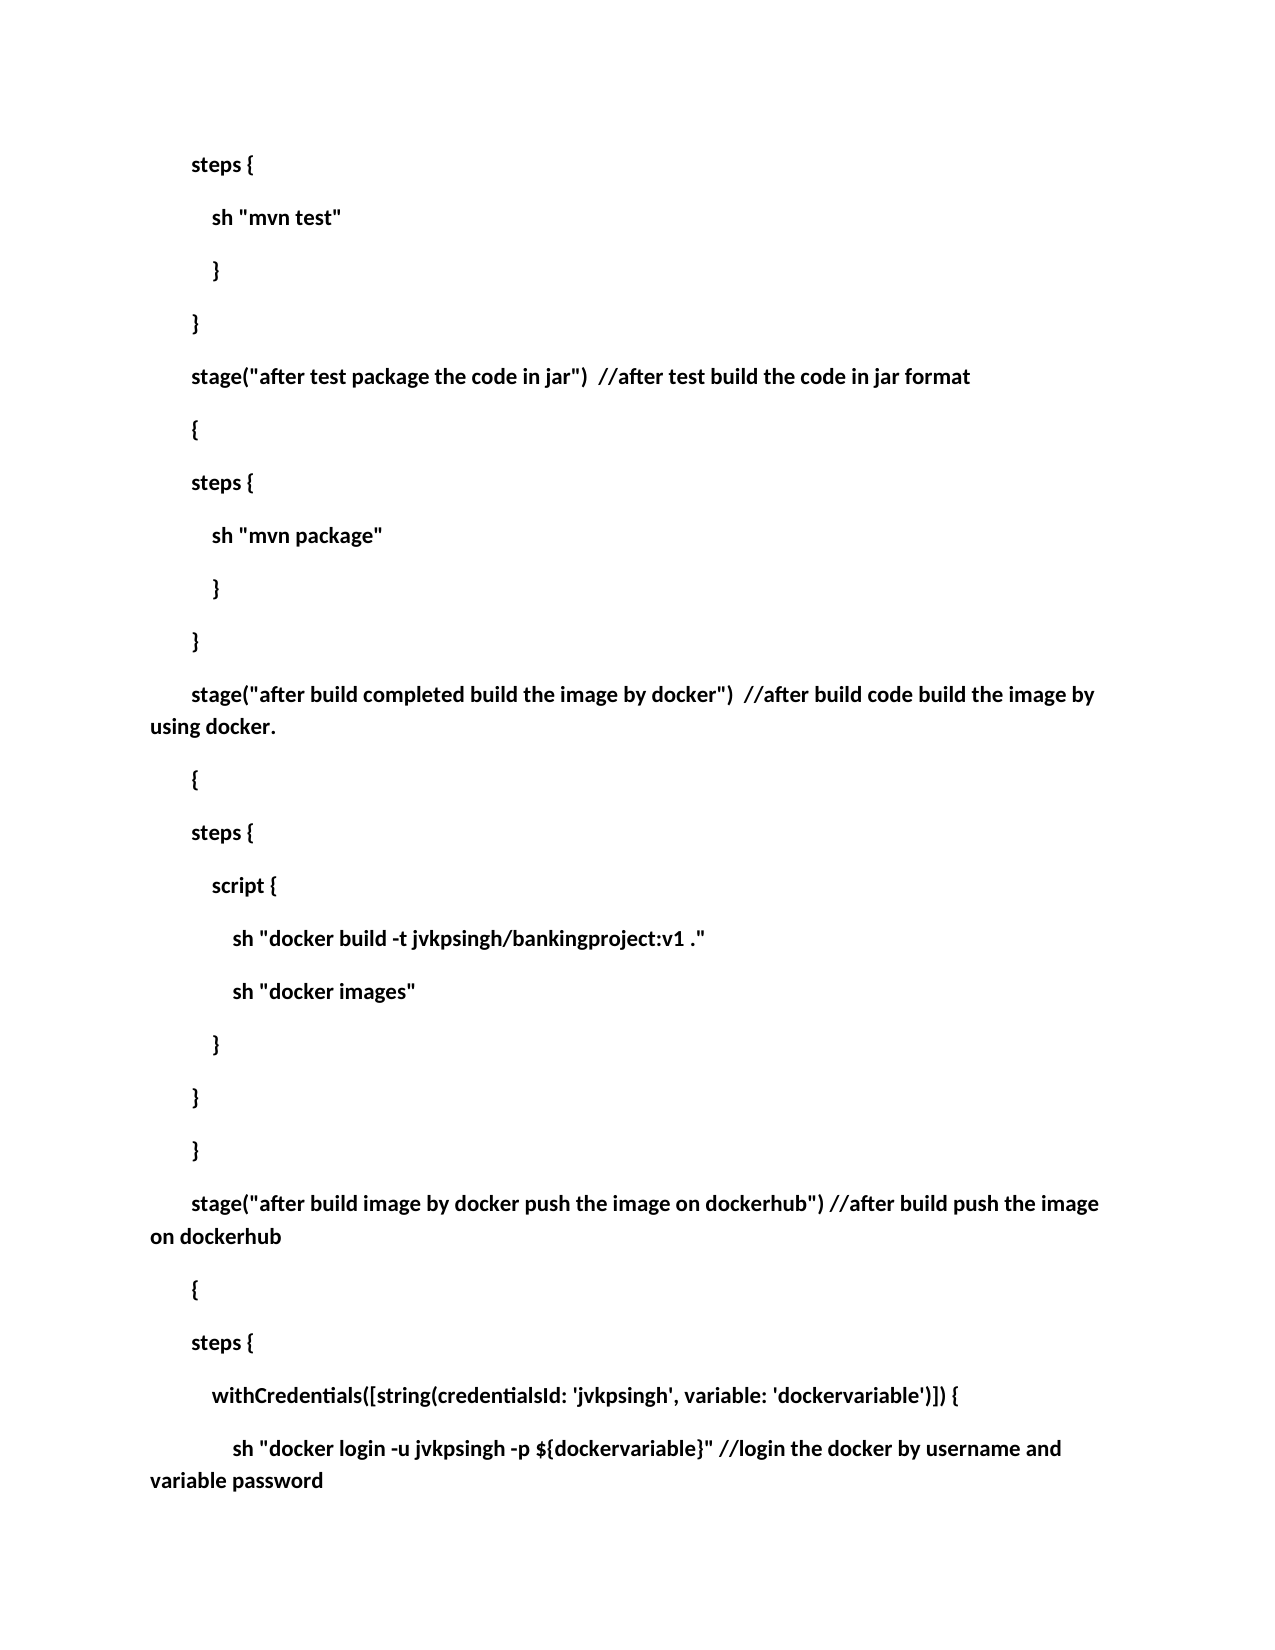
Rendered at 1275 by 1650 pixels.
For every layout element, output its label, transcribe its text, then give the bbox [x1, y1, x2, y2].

text steps { [150, 1328, 1125, 1356]
text { [150, 415, 1125, 443]
text } [150, 1137, 1125, 1164]
text sh "docker login -u jvkpsingh -p ${dockervariable}" //login the docker by username and variable password [150, 1434, 1125, 1494]
text withCredentials([string(credentialsId: 'jvkpsingh', variable: 'dockervariable')]) { [150, 1381, 1125, 1409]
text stage("after build image by docker push the image on dockerhub") //after build push the image on dockerhub [150, 1189, 1125, 1250]
text steps { [150, 150, 1125, 178]
text script { [150, 871, 1125, 899]
text stage("after build completed build the image by docker") //after build code build the image by using docker. [150, 680, 1125, 740]
text } [150, 574, 1125, 602]
text { [150, 765, 1125, 793]
text } [150, 309, 1125, 337]
text sh "mvn test" [150, 203, 1125, 231]
text steps { [150, 818, 1125, 846]
text sh "docker images" [150, 977, 1125, 1006]
text } [150, 1031, 1125, 1058]
text sh "docker build -t jvkpsingh/bankingproject:v1 ." [150, 924, 1125, 952]
text } [150, 256, 1125, 284]
text sh "mvn package" [150, 521, 1125, 549]
text { [150, 1275, 1125, 1303]
text stage("after test package the code in jar") //after test build the code in jar format [150, 362, 1125, 390]
text } [150, 627, 1125, 655]
text } [150, 1083, 1125, 1112]
text steps { [150, 468, 1125, 496]
